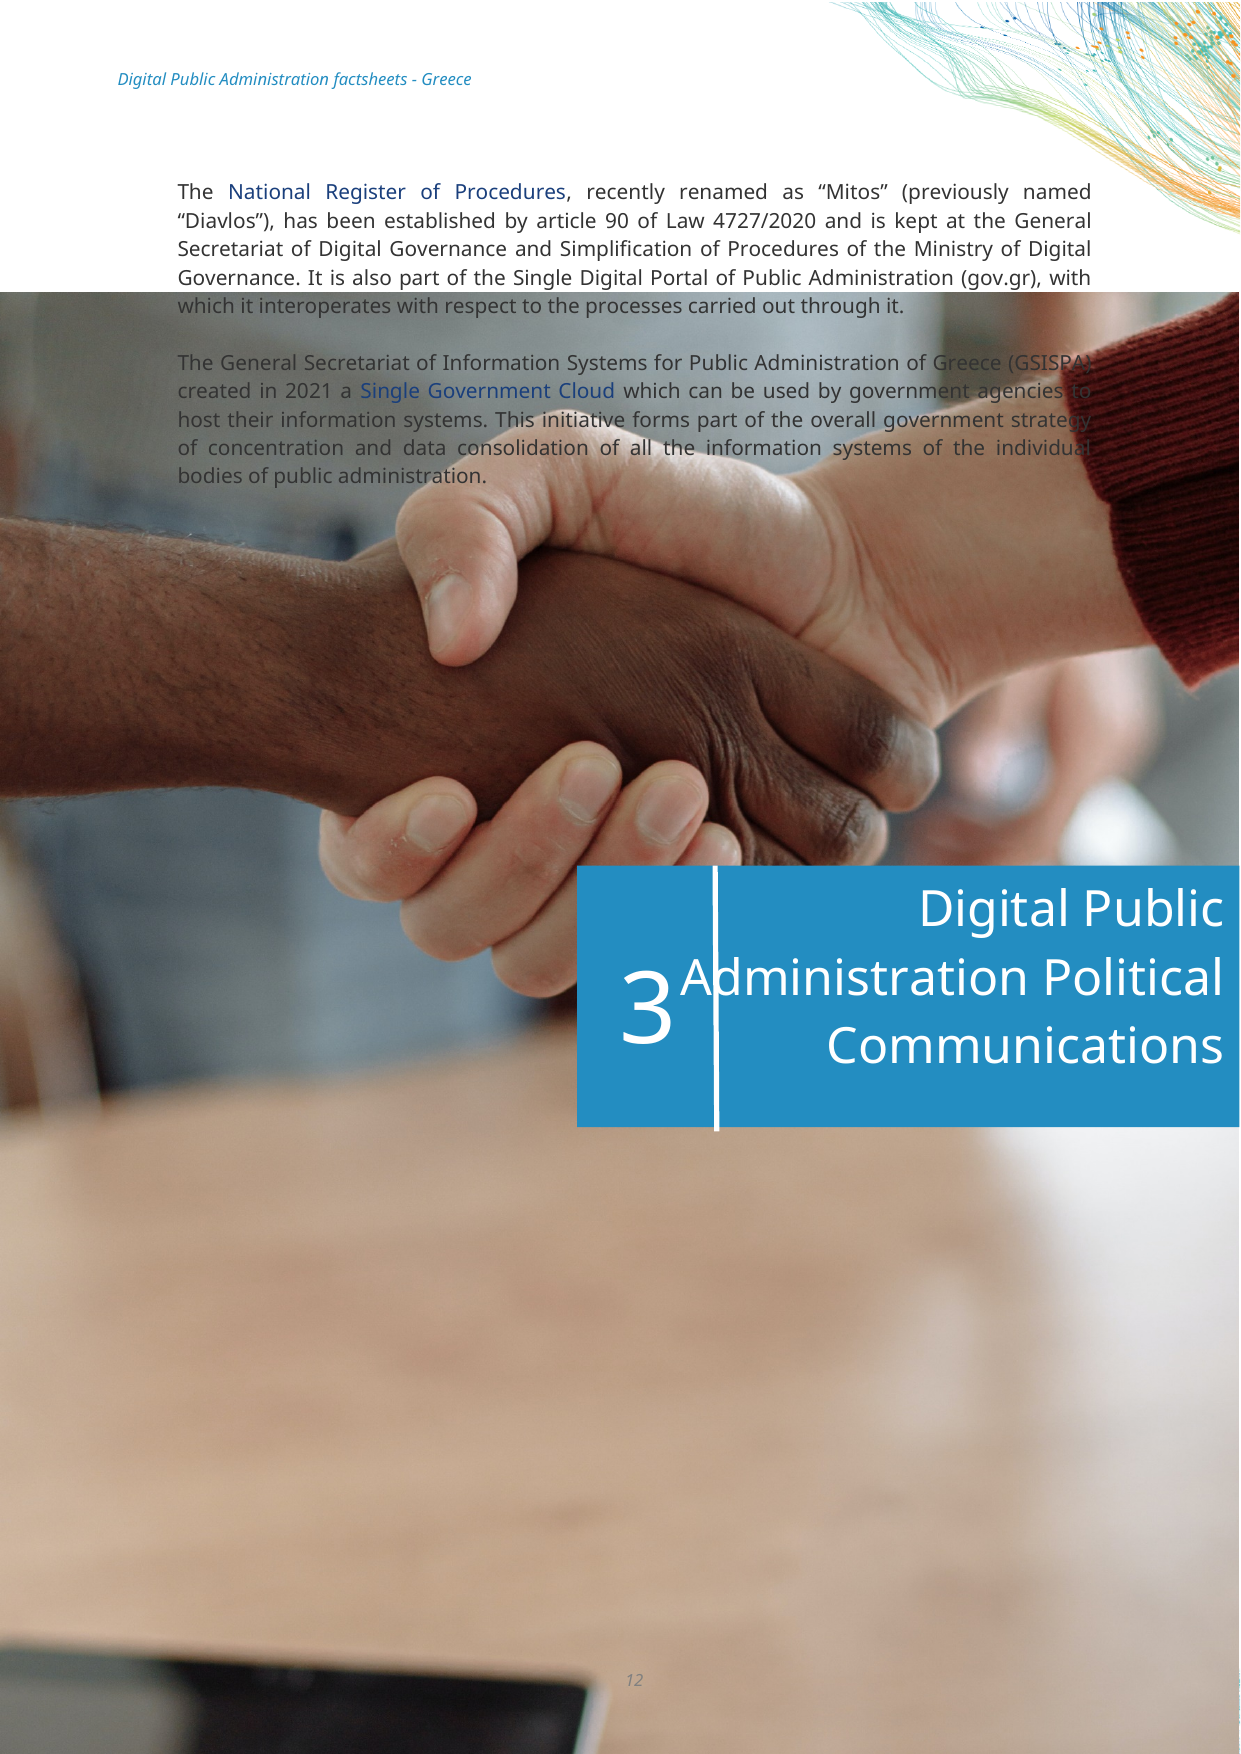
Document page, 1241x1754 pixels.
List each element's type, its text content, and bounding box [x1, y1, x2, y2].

picture [816, 2, 1241, 252]
text The National Register of Procedures, recently renamed as “Mitos” (previously named “Diavlos”), has been established by article 90 of Law 4727/2020 and is kept at the General Secretariat of Digital Governance and Simplification of Procedures of the Ministry of Digital Governance. It is also part of the Single Digital Portal of Public Administration (gov.gr), with which it interoperates with respect to the processes carried out through it. [177, 177, 1092, 319]
text The General Secretariat of Information Systems for Public Administration of Greece (GSISPA) created in 2021 a Single Government Cloud which can be used by government agencies to host their information systems. This initiative forms part of the overall government strategy of concentration and data consolidation of all the information systems of the individual bodies of public administration. [177, 348, 1092, 490]
picture [0, 292, 1241, 1754]
